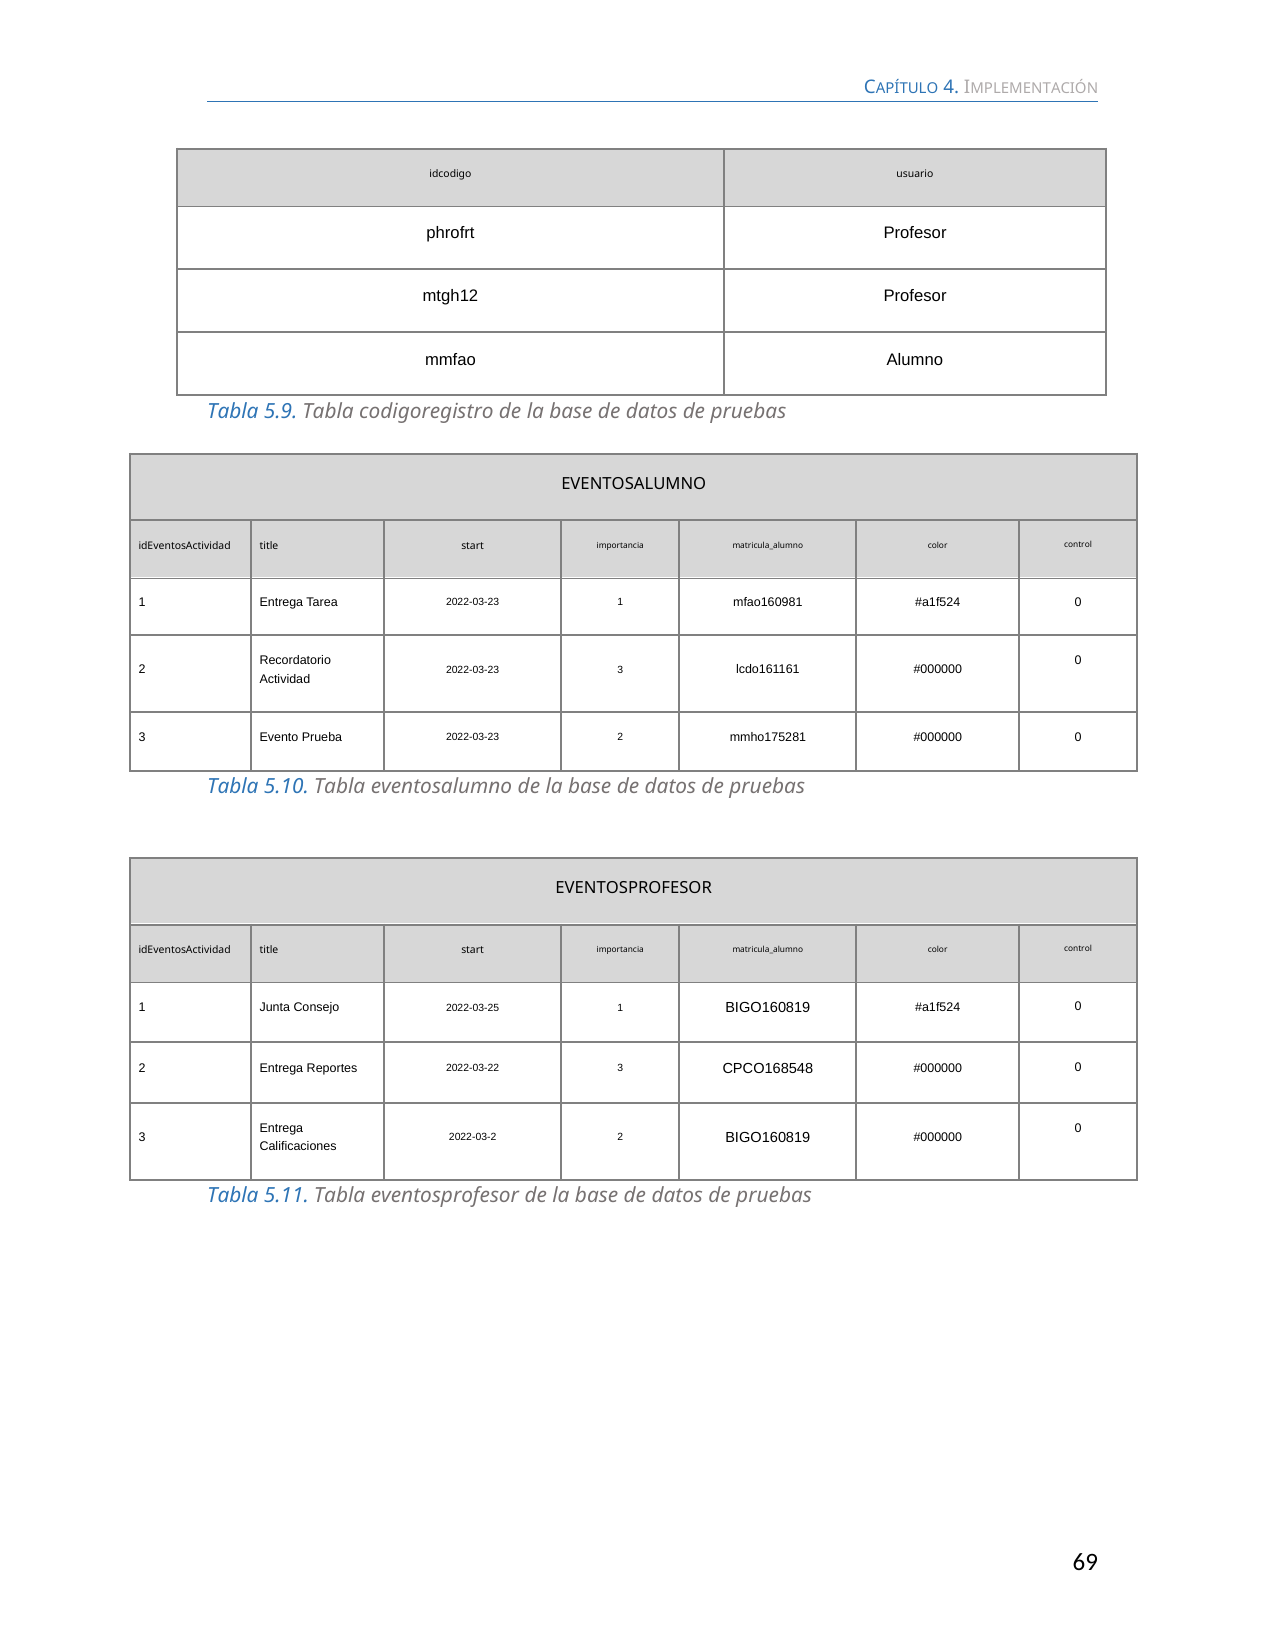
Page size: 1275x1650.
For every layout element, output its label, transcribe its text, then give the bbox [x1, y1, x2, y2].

table_cell Alumno [725, 333, 1105, 394]
table_cell BIGO160819 [680, 1104, 855, 1178]
text Tabla 5.11. Tabla eventosprofesor de la base de datos de pruebas [207, 1181, 1098, 1209]
table_cell 0 [1020, 1104, 1136, 1178]
table_cell 1 [131, 579, 250, 634]
table_cell 2 [562, 1104, 678, 1178]
table_cell Entrega Calificaciones [252, 1104, 383, 1178]
table_cell Evento Prueba [252, 713, 383, 769]
table_cell mmho175281 [680, 713, 855, 769]
text Tabla 5.10. Tabla eventosalumno de la base de datos de pruebas [207, 772, 1098, 800]
table_cell 0 [1020, 983, 1136, 1041]
table_cell 3 [131, 713, 250, 769]
table_cell matricula_alumno [680, 926, 855, 982]
table_cell idcodigo [178, 150, 723, 206]
table_cell 2022-03-23 [385, 713, 560, 769]
table_cell color [857, 521, 1018, 577]
table_cell mtgh12 [178, 270, 723, 331]
table_cell #000000 [857, 636, 1018, 711]
table_cell 0 [1020, 1043, 1136, 1102]
table_cell Entrega Tarea [252, 579, 383, 634]
table_cell idEventosActividad [131, 521, 250, 577]
table_cell #000000 [857, 1043, 1018, 1102]
table_cell 2022-03-22 [385, 1043, 560, 1102]
table_cell Profesor [725, 207, 1105, 267]
table_cell matricula_alumno [680, 521, 855, 577]
table_cell phrofrt [178, 207, 723, 267]
table_cell start [385, 521, 560, 577]
table_cell #a1f524 [857, 579, 1018, 634]
table_cell lcdo161161 [680, 636, 855, 711]
table_cell idEventosActividad [131, 926, 250, 982]
table_cell importancia [562, 521, 678, 577]
table_cell CPCO168548 [680, 1043, 855, 1102]
table_cell 1 [562, 579, 678, 634]
table_cell 2022-03-23 [385, 636, 560, 711]
table_cell Profesor [725, 270, 1105, 331]
table_cell mmfao [178, 333, 723, 394]
table_cell 1 [131, 983, 250, 1041]
table_header EVENTOSALUMNO [131, 455, 1136, 519]
table_cell 0 [1020, 579, 1136, 634]
table_cell #a1f524 [857, 983, 1018, 1041]
text Tabla 5.9. Tabla codigoregistro de la base de datos de pruebas [207, 396, 1098, 424]
table_cell 0 [1020, 713, 1136, 769]
table_cell usuario [725, 150, 1105, 206]
table_cell control [1020, 926, 1136, 982]
table_cell Entrega Reportes [252, 1043, 383, 1102]
table_header EVENTOSPROFESOR [131, 859, 1136, 923]
table_cell 2 [131, 636, 250, 711]
table_cell Recordatorio Actividad [252, 636, 383, 711]
table_cell 2 [131, 1043, 250, 1102]
table_cell title [252, 926, 383, 982]
table_cell 3 [562, 1043, 678, 1102]
table_cell 1 [562, 983, 678, 1041]
table_cell control [1020, 521, 1136, 577]
table_cell importancia [562, 926, 678, 982]
table_cell 2022-03-2 [385, 1104, 560, 1178]
table_cell start [385, 926, 560, 982]
table_cell 3 [131, 1104, 250, 1178]
table_cell color [857, 926, 1018, 982]
table_cell mfao160981 [680, 579, 855, 634]
table_cell 2 [562, 713, 678, 769]
table_cell 2022-03-23 [385, 579, 560, 634]
table_cell #000000 [857, 1104, 1018, 1178]
table_cell BIGO160819 [680, 983, 855, 1041]
table_cell #000000 [857, 713, 1018, 769]
table_cell 3 [562, 636, 678, 711]
table_cell 0 [1020, 636, 1136, 711]
table_cell 2022-03-25 [385, 983, 560, 1041]
table_cell Junta Consejo [252, 983, 383, 1041]
table_cell title [252, 521, 383, 577]
